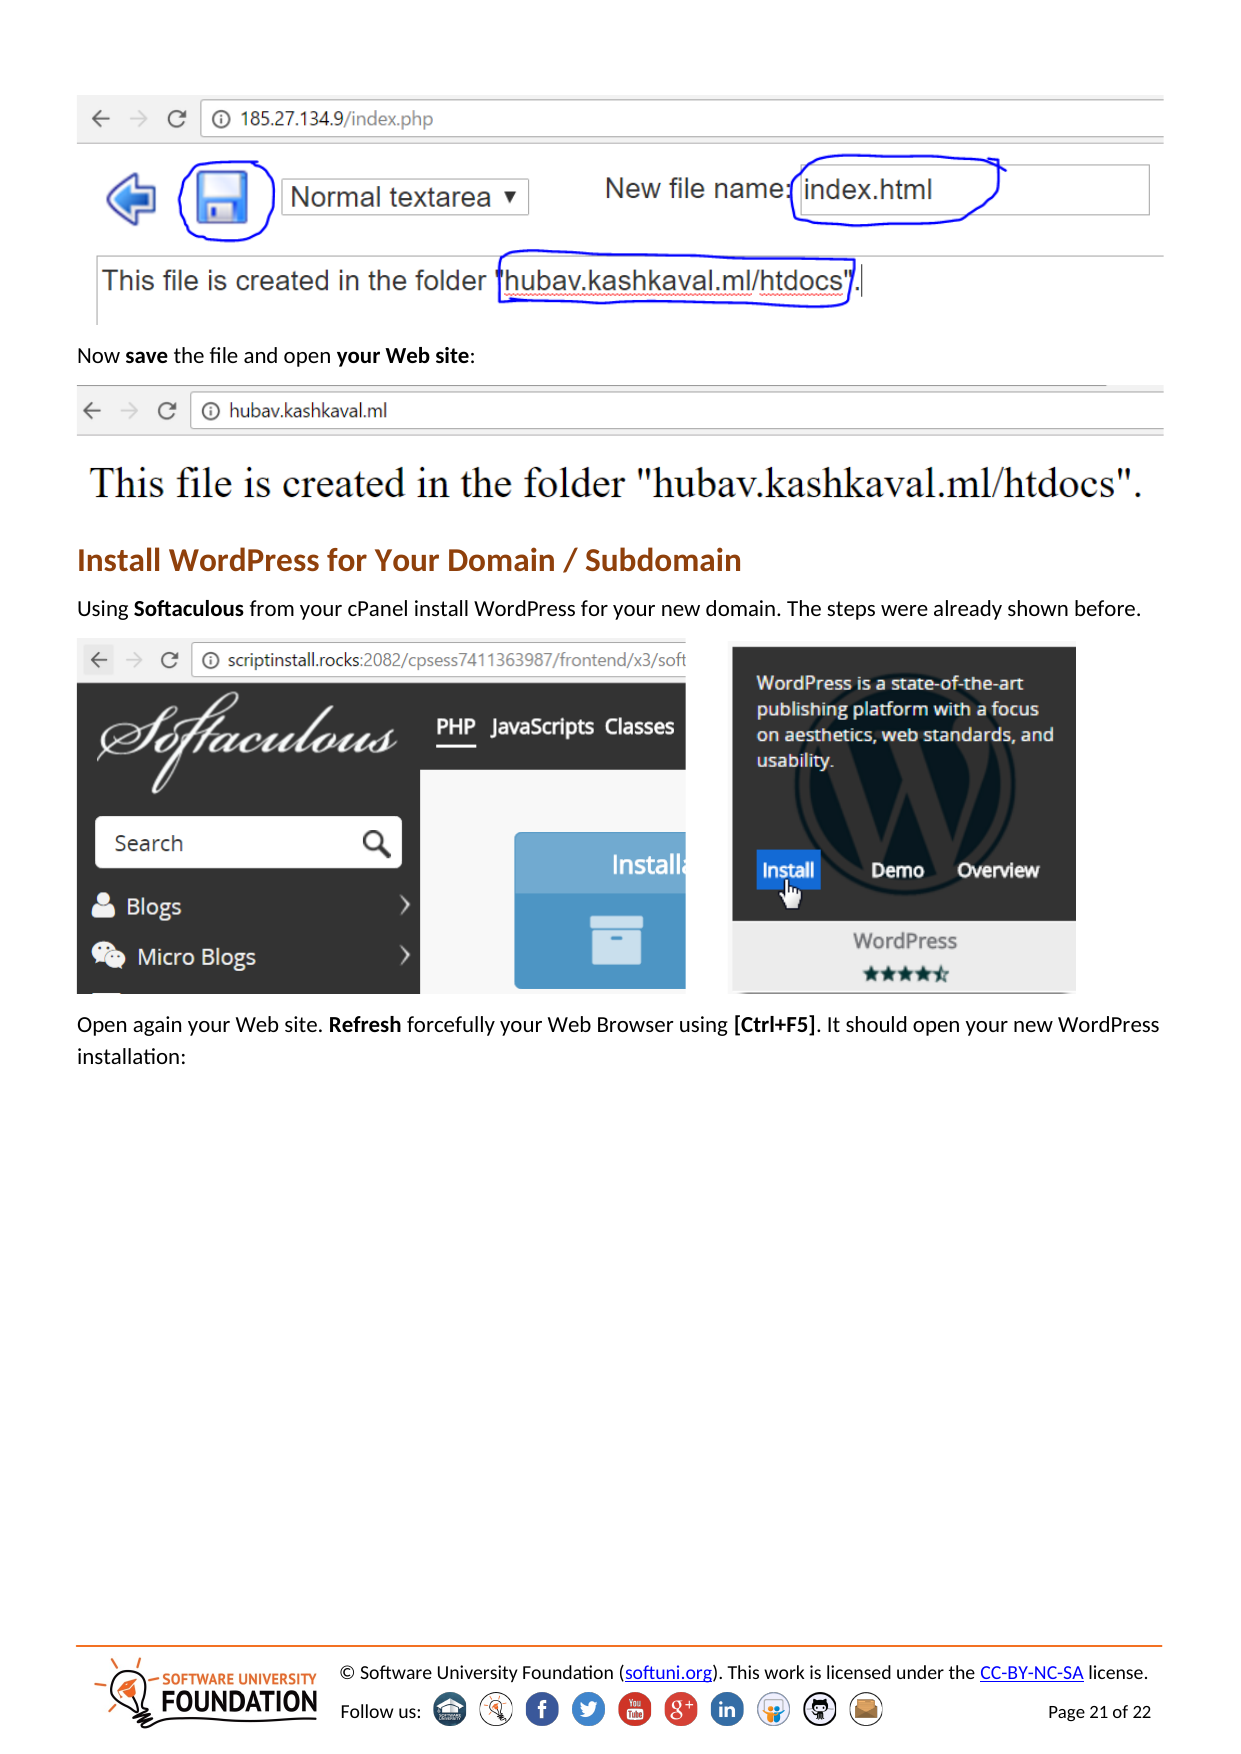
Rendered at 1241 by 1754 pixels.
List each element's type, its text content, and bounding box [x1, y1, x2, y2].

subtitle Install WordPress for Your Domain / Subdomain [77, 539, 1163, 580]
picture [757, 1692, 790, 1726]
picture [803, 1692, 837, 1726]
picture [76, 95, 1164, 325]
picture [433, 1692, 467, 1726]
picture [849, 1692, 883, 1726]
picture [479, 1692, 513, 1726]
picture [93, 1656, 317, 1729]
picture [710, 1692, 744, 1726]
picture [572, 1692, 605, 1726]
text Now save the file and open your Web site: [77, 341, 1163, 369]
picture [618, 1692, 652, 1726]
picture [525, 1692, 559, 1726]
text Open again your Web site. Refresh forcefully your Web Browser using [Ctrl+F5]. It should open your new WordPress installation: [77, 1010, 1163, 1070]
picture [76, 385, 1164, 523]
picture [727, 641, 1076, 994]
picture [76, 638, 686, 994]
text Using Softaculous from your cPanel install WordPress for your new domain. The steps were already shown before. [77, 594, 1163, 622]
picture [664, 1692, 698, 1726]
